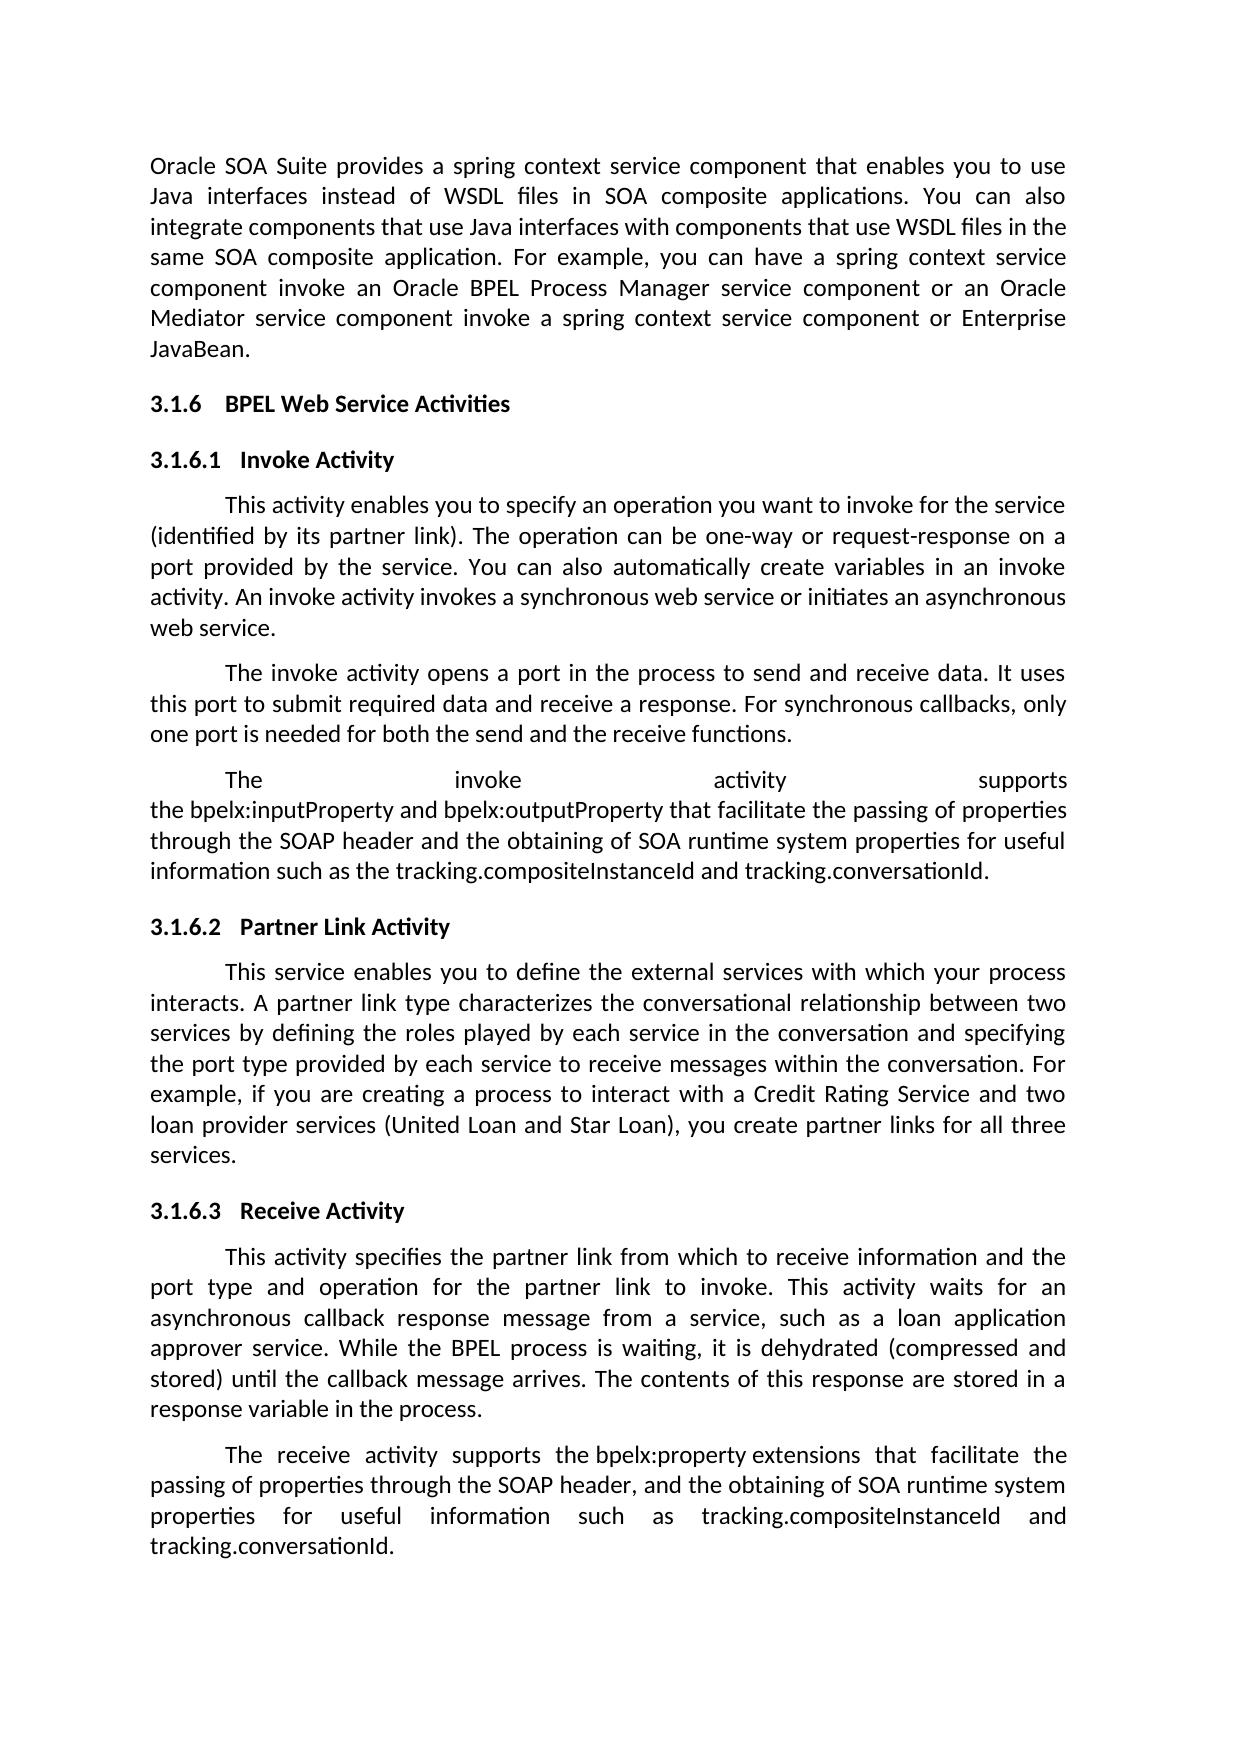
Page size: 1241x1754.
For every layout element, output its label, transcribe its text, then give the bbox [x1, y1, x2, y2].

text The receive activity supports the bpelx:property extensions that facilitate the passing of properties through the SOAP header, and the obtaining of SOA runtime system properties for useful information such as tracking.compositeInstanceId and tracking.conversationId. [150, 1439, 1068, 1561]
text Oracle SOA Suite provides a spring context service component that enables you to use Java interfaces instead of WSDL files in SOA composite applications. You can also integrate components that use Java interfaces with components that use WSDL files in the same SOA composite application. For example, you can have a spring context service component invoke an Oracle BPEL Process Manager service component or an Oracle Mediator service component invoke a spring context service component or Enterprise JavaBean. [150, 150, 1068, 364]
subtitle BPEL Web Service Activities [150, 389, 1090, 419]
text This service enables you to define the external services with which your process interacts. A partner link type characterizes the conversational relationship between two services by defining the roles played by each service in the conversation and specifying the port type provided by each service to receive messages within the conversation. For example, if you are creating a process to interact with a Credit Rating Service and two loan provider services (United Loan and Star Loan), you create partner links for all three services. [150, 956, 1068, 1170]
text The invoke activity supports the bpelx:inputProperty and bpelx:outputProperty that facilitate the passing of properties through the SOAP header and the obtaining of SOA runtime system properties for useful information such as the tracking.compositeInstanceId and tracking.conversationId. [150, 764, 1068, 886]
text The invoke activity opens a port in the process to send and receive data. It uses this port to submit required data and receive a response. For synchronous callbacks, only one port is needed for both the send and the receive functions. [150, 657, 1068, 749]
text This activity specifies the partner link from which to receive information and the port type and operation for the partner link to invoke. This activity waits for an asynchronous callback response message from a service, such as a loan application approver service. While the BPEL process is waiting, it is dehydrated (compressed and stored) until the callback message arrives. The contents of this response are stored in a response variable in the process. [150, 1241, 1068, 1424]
text This activity enables you to specify an operation you want to invoke for the service (identified by its partner link). The operation can be one-way or request-response on a port provided by the service. You can also automatically create variables in an invoke activity. An invoke activity invokes a synchronous web service or initiates an asynchronous web service. [150, 490, 1068, 642]
subtitle Receive Activity [150, 1195, 1090, 1226]
subtitle Partner Link Activity [150, 911, 1090, 941]
subtitle Invoke Activity [150, 444, 1090, 475]
